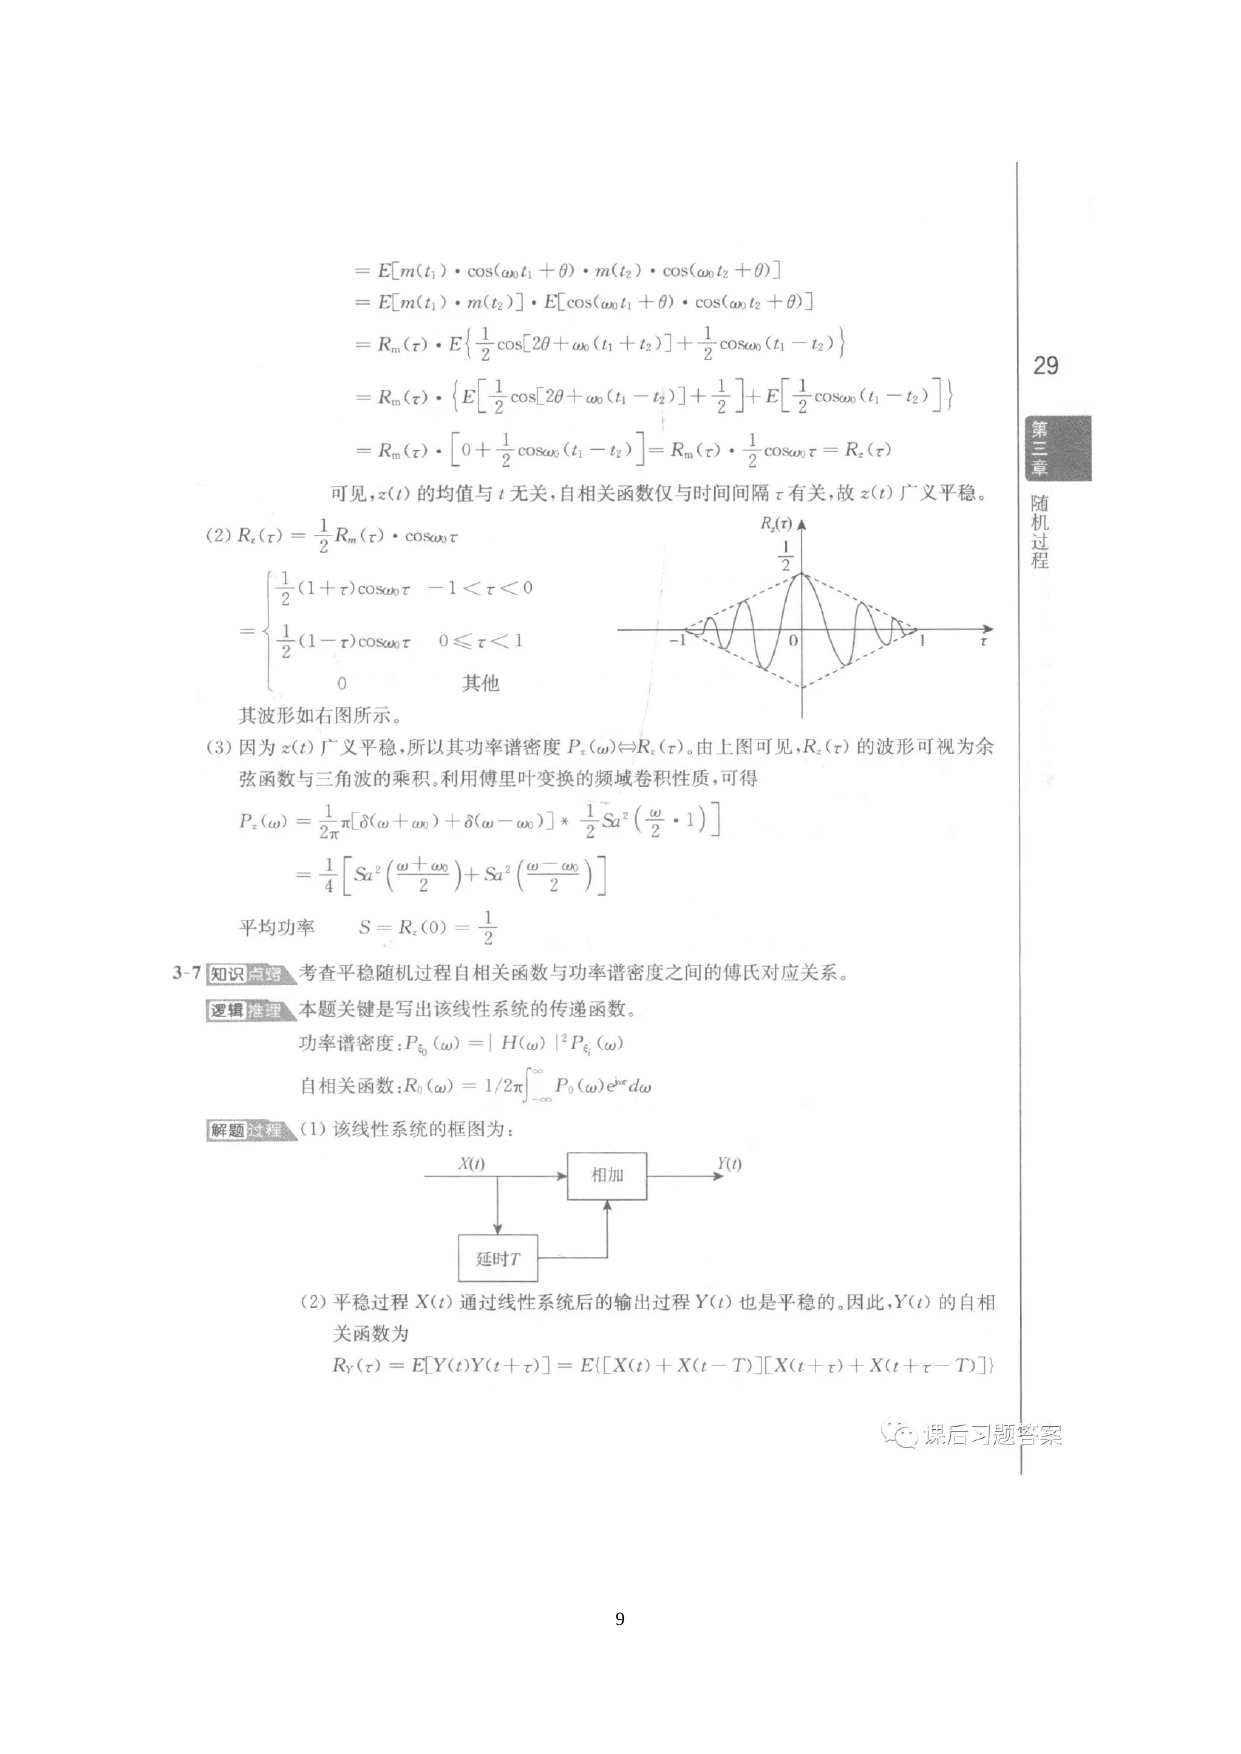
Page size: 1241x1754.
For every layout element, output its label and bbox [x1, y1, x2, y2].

picture [147, 162, 1093, 1476]
